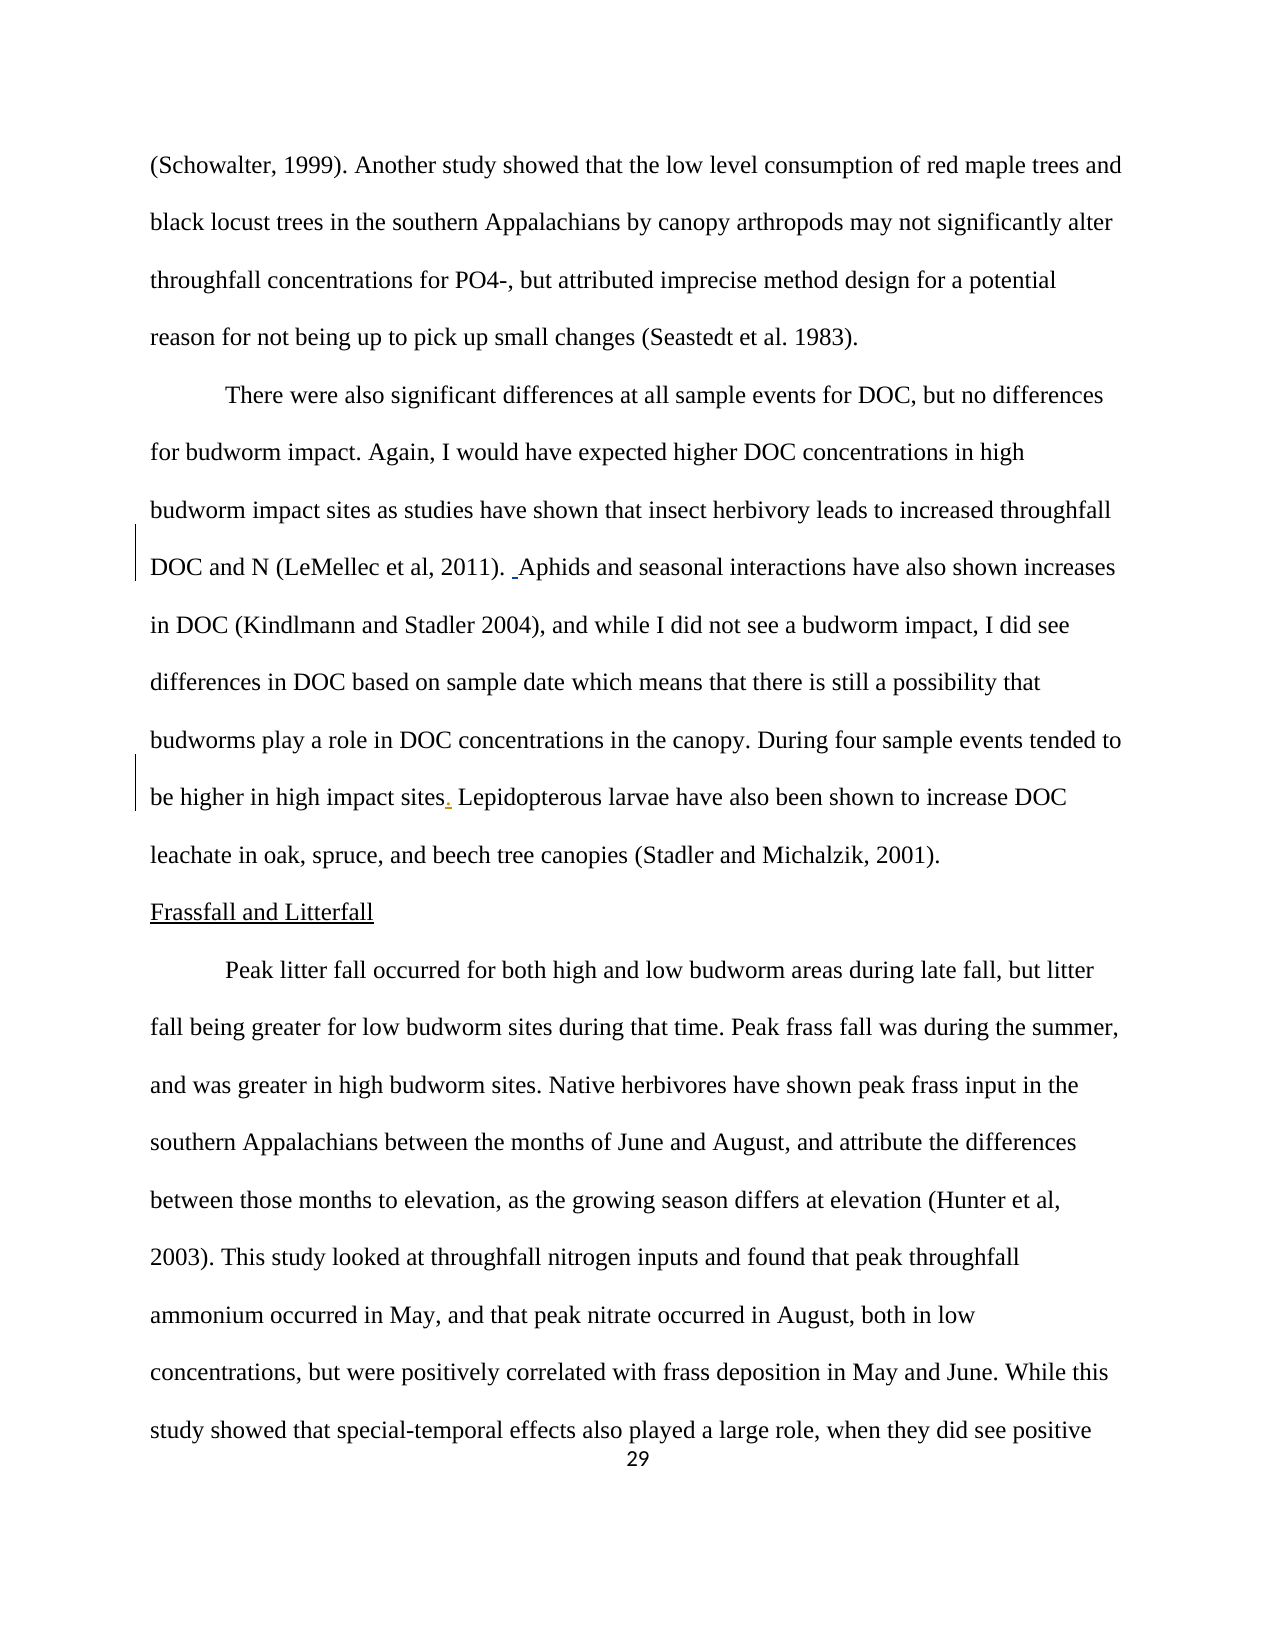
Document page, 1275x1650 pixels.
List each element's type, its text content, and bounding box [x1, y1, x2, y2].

text Frassfall and Litterfall [150, 897, 1125, 926]
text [150, 150, 1125, 351]
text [150, 955, 1125, 1444]
text There were also significant differences at all sample events for DOC, but no differences for budworm impact. Again, I would have expected higher DOC concentrations in high budworm impact sites as studies have shown that insect herbivory leads to increased throughfall DOC and N (LeMellec et al, 2011). Aphids and seasonal interactions have also shown increases in DOC (Kindlmann and Stadler 2004), and while I did not see a budworm impact, I did see differences in DOC based on sample date which means that there is still a possibility that budworms play a role in DOC concentrations in the canopy. During four sample events tended to be higher in high impact sites Lepidopterous larvae have also been shown to increase DOC leachate in oak, spruce, and beech tree canopies (Stadler and Michalzik, 2001). [150, 380, 1125, 869]
